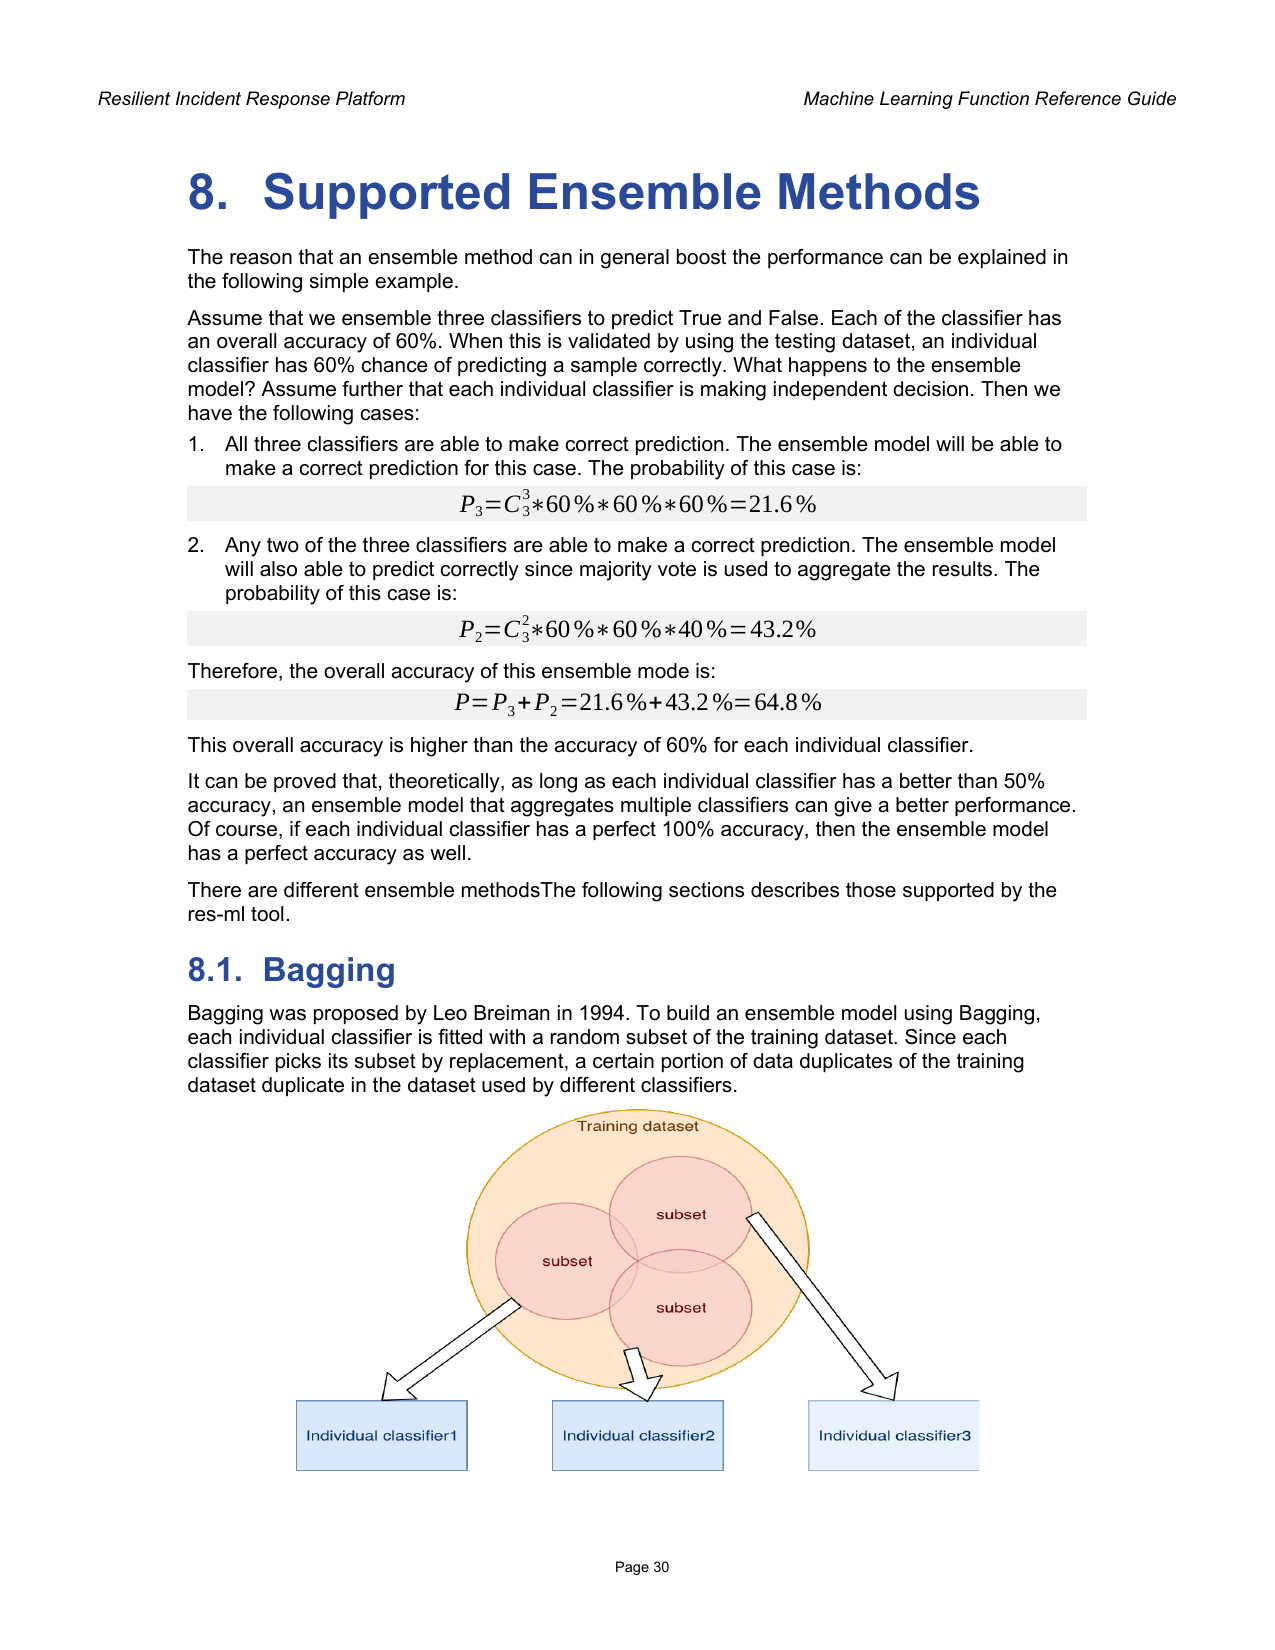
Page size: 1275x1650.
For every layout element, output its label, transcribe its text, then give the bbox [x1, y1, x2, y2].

text Bagging was proposed by Leo Breiman in 1994. To build an ensemble model using Bagging, each individual classifier is fitted with a random subset of the training dataset. Since each classifier picks its subset by replacement, a certain portion of data duplicates of the training dataset duplicate in the dataset used by different classifiers. [187, 1001, 1087, 1097]
text There are different ensemble methodsThe following sections describes those supported by the res-ml tool. [187, 877, 1087, 925]
picture [296, 1109, 980, 1471]
text Assume that we ensemble three classifiers to predict True and False. Each of the classifier has an overall accuracy of 60%. When this is validated by using the testing dataset, an individual classifier has 60% chance of predicting a sample correctly. What happens to the ensemble model? Assume further that each individual classifier is making independent decision. Then we have the following cases: [187, 305, 1087, 425]
text The reason that an ensemble method can in general boost the performance can be explained in the following simple example. [187, 245, 1087, 293]
list All three classifiers are able to make correct prediction. The ensemble model will be able to make a correct prediction for this case. The probability of this case is: [187, 431, 1087, 479]
text This overall accuracy is higher than the accuracy of 60% for each individual classifier. [187, 733, 1087, 757]
text It can be proved that, theoretically, as long as each individual classifier has a better than 50% accuracy, an ensemble model that aggregates multiple classifiers can give a better performance. Of course, if each individual classifier has a perfect 100% accuracy, then the ensemble model has a perfect accuracy as well. [187, 769, 1087, 865]
text Therefore, the overall accuracy of this ensemble mode is: [187, 658, 1087, 682]
list Any two of the three classifiers are able to make a correct prediction. The ensemble model will also able to predict correctly since majority vote is used to aggregate the results. The probability of this case is: [187, 533, 1087, 605]
subtitle Bagging [187, 950, 1087, 989]
subtitle Supported Ensemble Methods [187, 162, 1087, 220]
